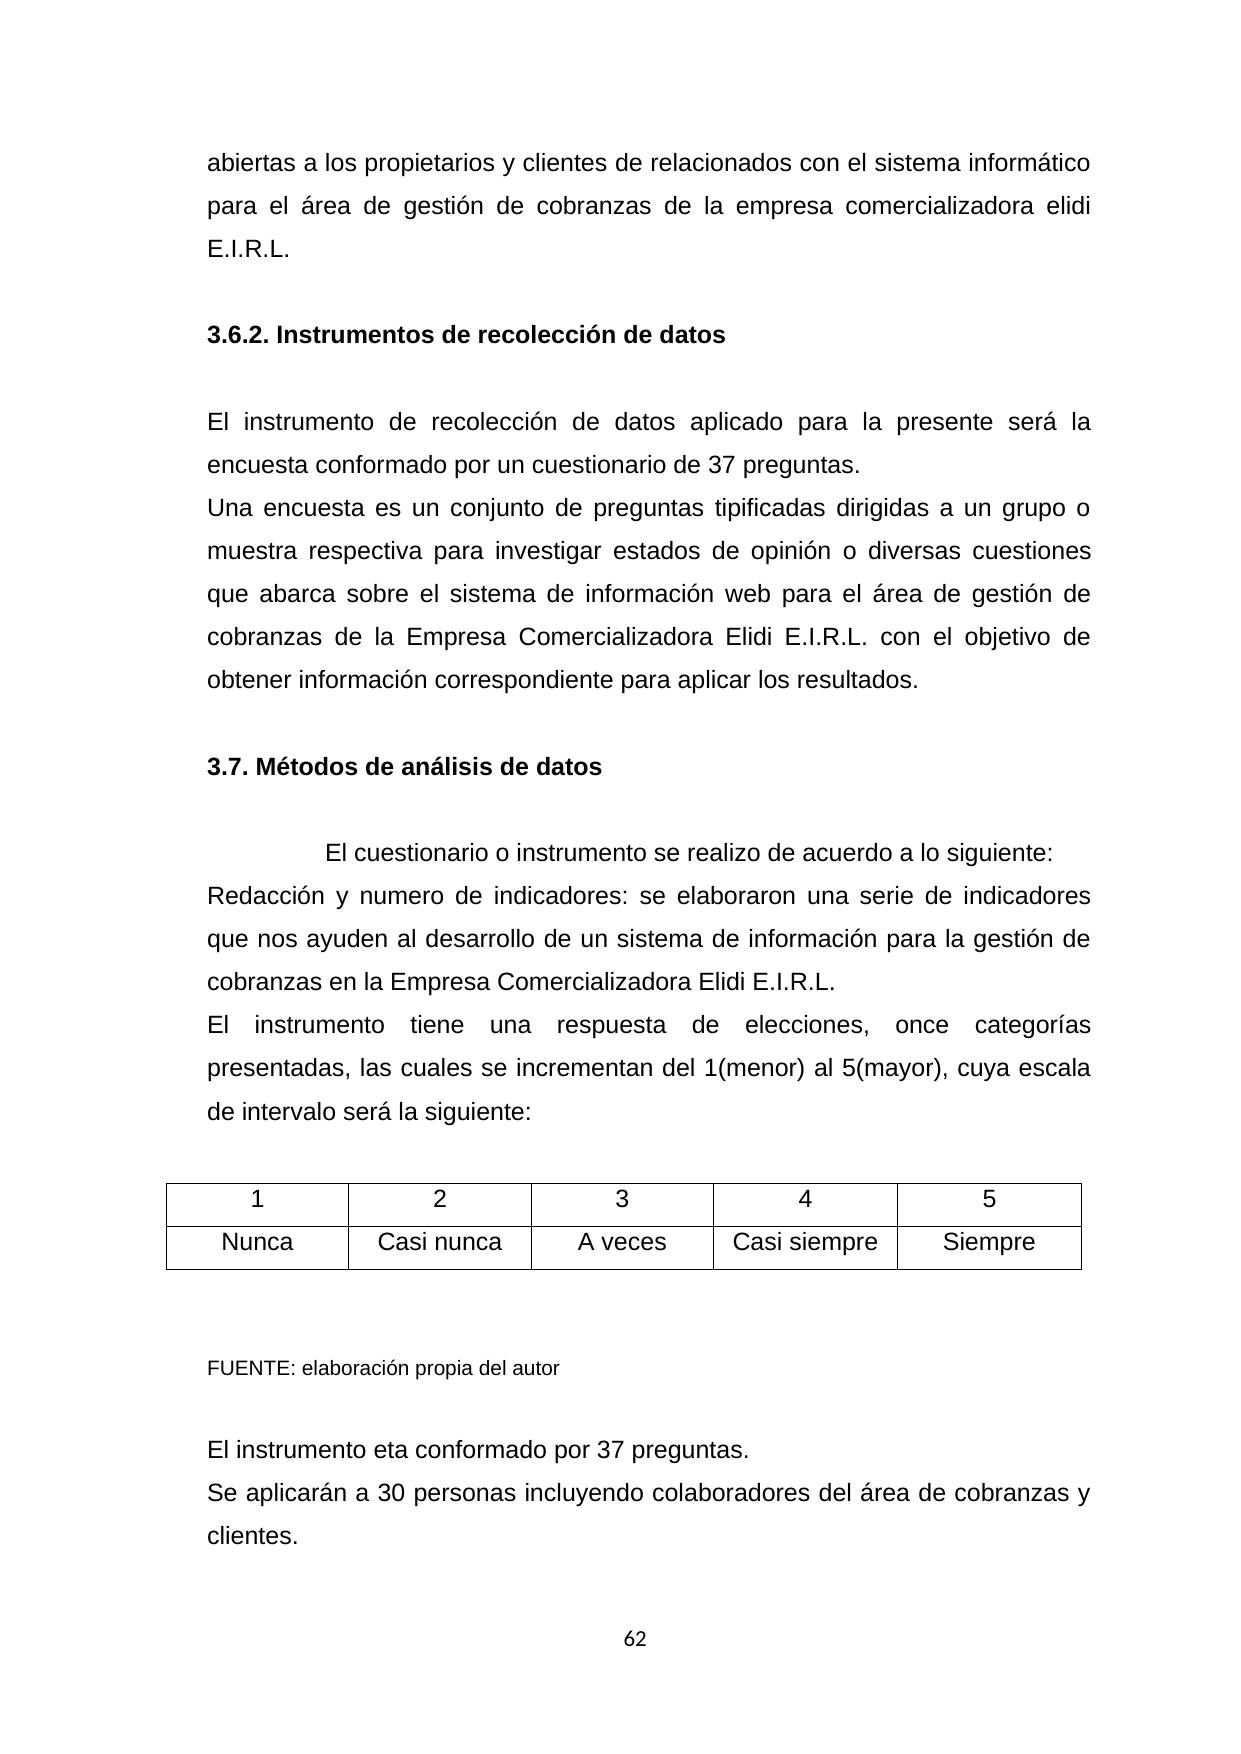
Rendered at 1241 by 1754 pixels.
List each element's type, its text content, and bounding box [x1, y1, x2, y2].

table_header 4 [714, 1184, 897, 1226]
table_cell Nunca [167, 1227, 348, 1268]
list 3.6.2. Instrumentos de recolección de datos [207, 320, 1092, 349]
list El instrumento de recolección de datos aplicado para la presente será la encuesta conformado por un cuestionario de 37 preguntas. [207, 406, 1092, 478]
table_cell A veces [532, 1227, 713, 1268]
table_header 5 [898, 1184, 1081, 1226]
list FUENTE: elaboración propia del autor [207, 1356, 1092, 1380]
table_cell Casi nunca [349, 1227, 531, 1268]
list El instrumento tiene una respuesta de elecciones, once categorías presentadas, las cuales se incrementan del 1(menor) al 5(mayor), cuya escala de intervalo será la siguiente: [207, 1010, 1092, 1125]
list Una encuesta es un conjunto de preguntas tipificadas dirigidas a un grupo o muestra respectiva para investigar estados de opinión o diversas cuestiones que abarca sobre el sistema de información web para el área de gestión de cobranzas de la Empresa Comercializadora Elidi E.I.R.L. con el objetivo de obtener información correspondiente para aplicar los resultados. [207, 493, 1092, 694]
table_cell Casi siempre [714, 1227, 897, 1268]
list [207, 148, 1092, 263]
list El cuestionario o instrumento se realizo de acuerdo a lo siguiente: [207, 838, 1092, 866]
table_cell Siempre [898, 1227, 1081, 1268]
table_header 2 [349, 1184, 531, 1226]
table_header 1 [167, 1184, 348, 1226]
table_header 3 [532, 1184, 713, 1226]
list Se aplicarán a 30 personas incluyendo colaboradores del área de cobranzas y clientes. [207, 1478, 1092, 1550]
list Redacción y numero de indicadores: se elaboraron una serie de indicadores que nos ayuden al desarrollo de un sistema de información para la gestión de cobranzas en la Empresa Comercializadora Elidi E.I.R.L. [207, 881, 1092, 996]
list 3.7. Métodos de análisis de datos [207, 751, 1092, 780]
list El instrumento eta conformado por 37 preguntas. [207, 1435, 1092, 1464]
